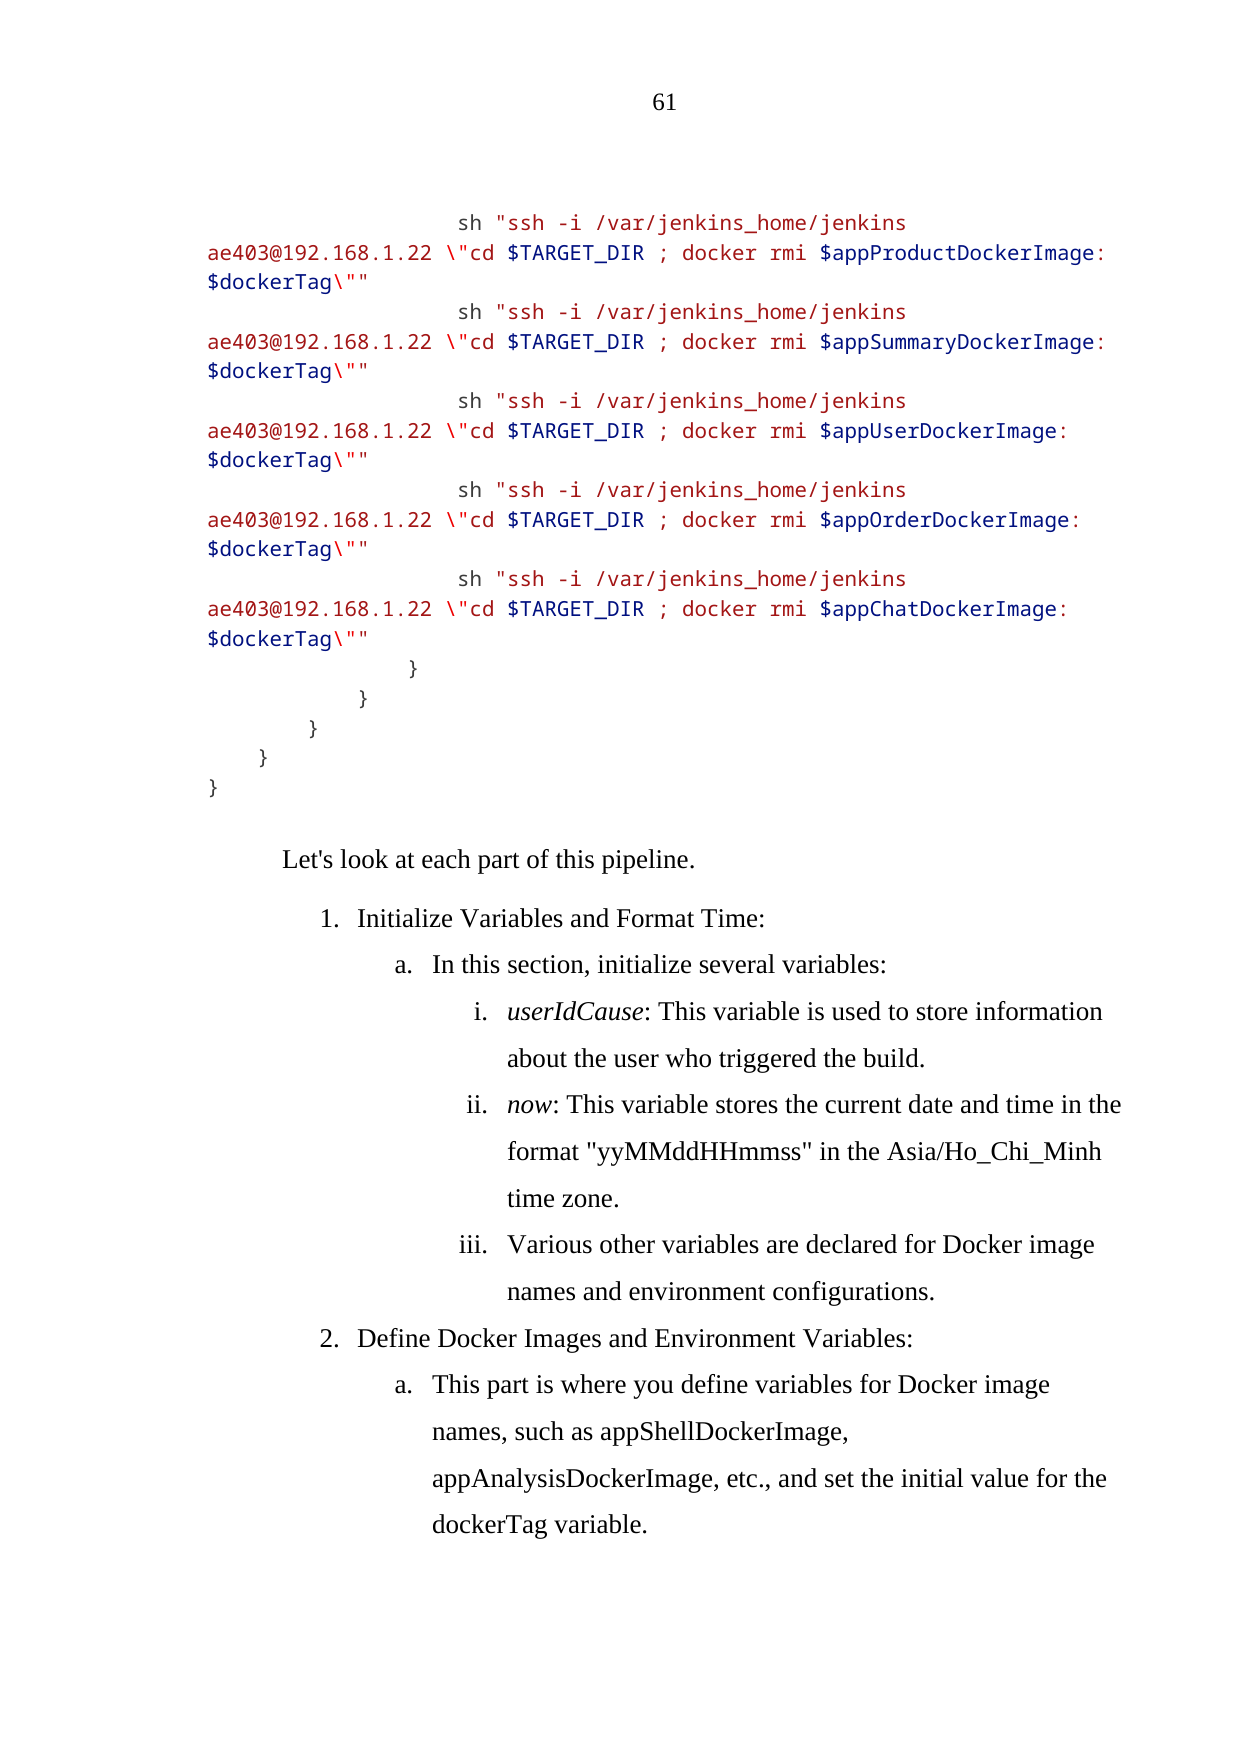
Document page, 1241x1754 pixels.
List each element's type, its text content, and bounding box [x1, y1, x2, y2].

list now: This variable stores the current date and time in the format "yyMMddHHmmss" in the Asia/Ho_Chi_Minh time zone. [488, 1088, 1122, 1213]
list Define Docker Images and Environment Variables: [319, 1322, 1122, 1353]
text sh "ssh -i /var/jenkins_home/jenkins ae403@192.168.1.22 \"cd $TARGET_DIR ; docker rmi $appChatDockerImage:$dockerTag\"" [207, 563, 1122, 652]
text } [207, 741, 1122, 771]
list In this section, initialize several variables: [394, 948, 1122, 980]
text } [207, 652, 1122, 682]
text } [207, 711, 1122, 741]
list Various other variables are declared for Docker image names and environment configurations. [488, 1228, 1122, 1306]
text sh "ssh -i /var/jenkins_home/jenkins ae403@192.168.1.22 \"cd $TARGET_DIR ; docker rmi $appSummaryDockerImage:$dockerTag\"" [207, 296, 1122, 385]
list Initialize Variables and Format Time: [319, 902, 1122, 933]
text sh "ssh -i /var/jenkins_home/jenkins ae403@192.168.1.22 \"cd $TARGET_DIR ; docker rmi $appOrderDockerImage:$dockerTag\"" [207, 474, 1122, 563]
list userIdCause: This variable is used to store information about the user who triggered the build. [488, 995, 1122, 1073]
text sh "ssh -i /var/jenkins_home/jenkins ae403@192.168.1.22 \"cd $TARGET_DIR ; docker rmi $appUserDockerImage:$dockerTag\"" [207, 385, 1122, 474]
list This part is where you define variables for Docker image names, such as appShellDockerImage, appAnalysisDockerImage, etc., and set the initial value for the dockerTag variable. [394, 1368, 1122, 1540]
text } [207, 771, 1122, 801]
text Let's look at each part of this pipeline. [207, 843, 1122, 874]
text } [207, 682, 1122, 711]
text sh "ssh -i /var/jenkins_home/jenkins ae403@192.168.1.22 \"cd $TARGET_DIR ; docker rmi $appProductDockerImage:$dockerTag\"" [207, 207, 1122, 296]
